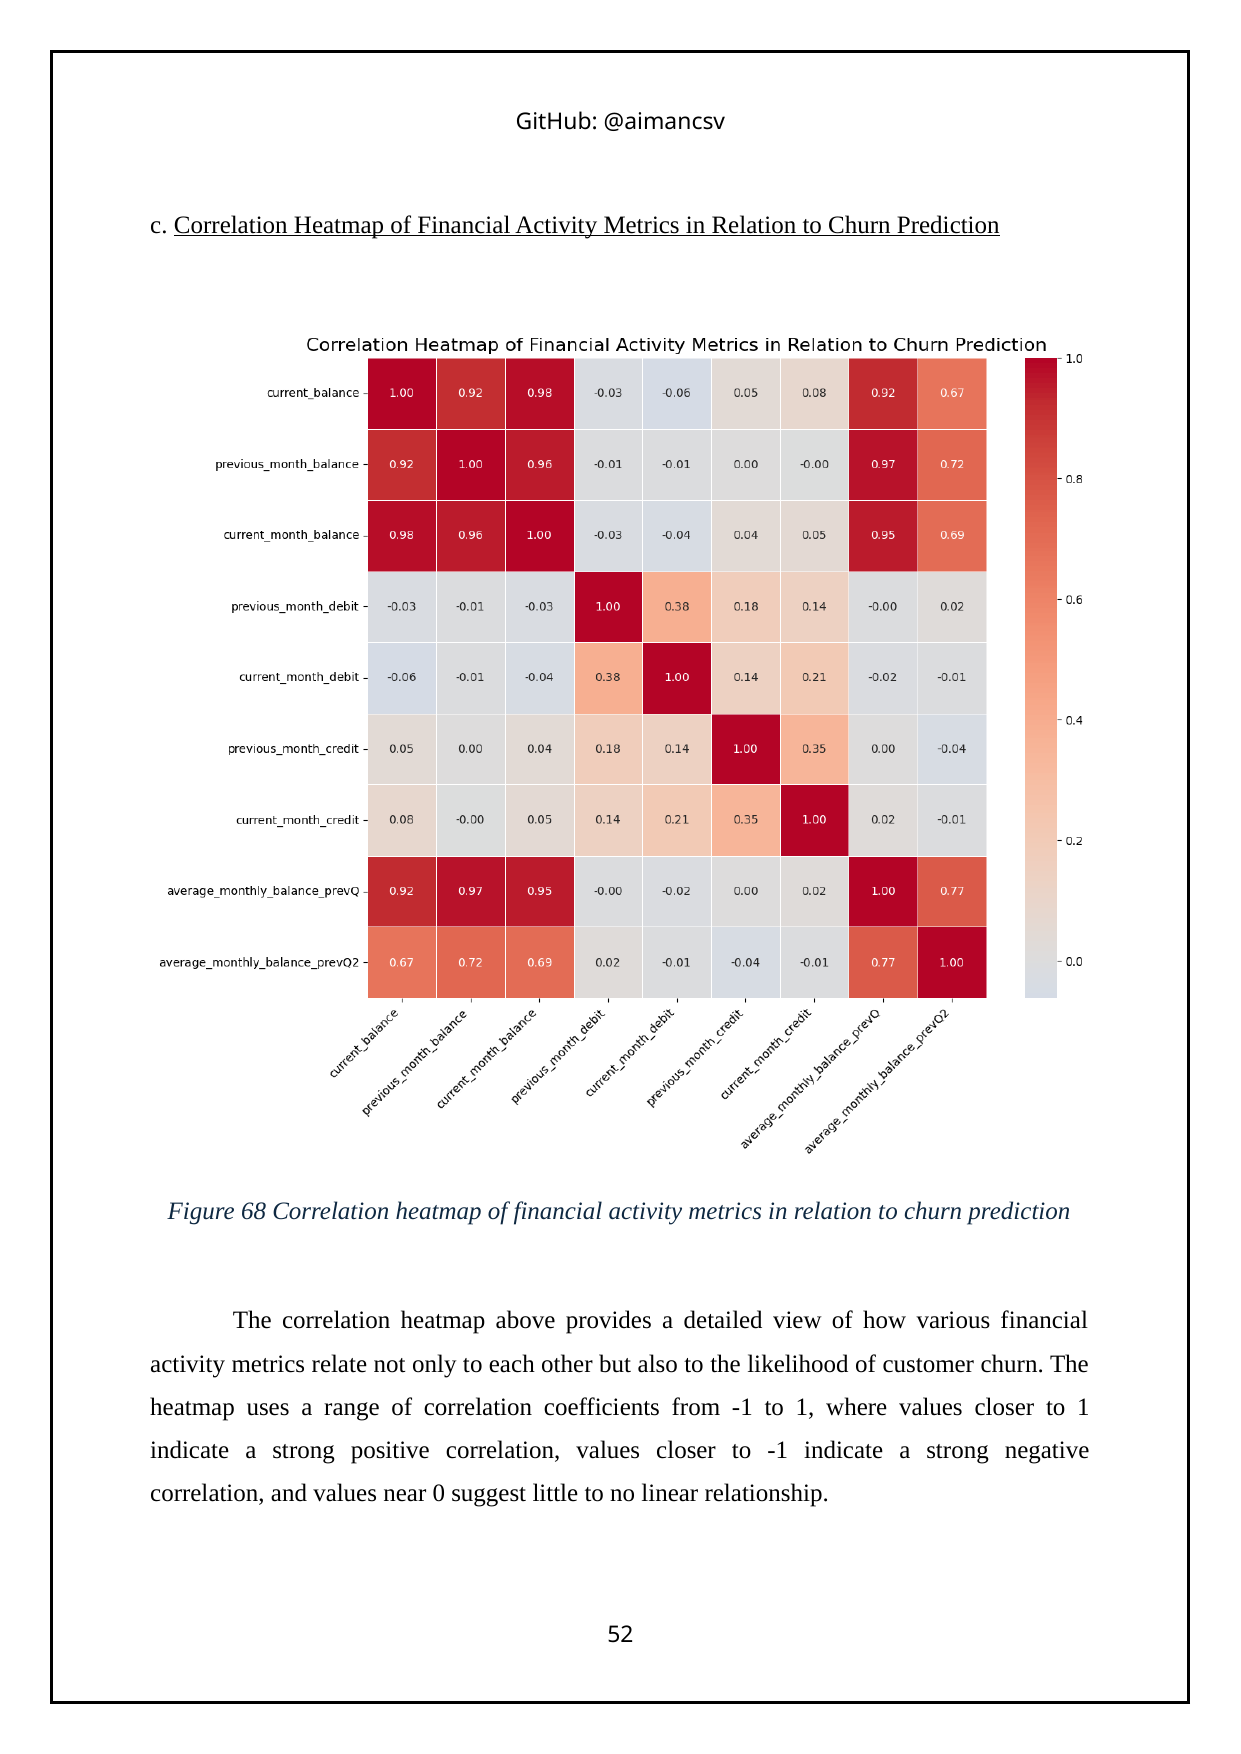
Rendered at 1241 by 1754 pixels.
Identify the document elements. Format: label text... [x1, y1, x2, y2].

text The correlation heatmap above provides a detailed view of how various financial activity metrics relate not only to each other but also to the likelihood of customer churn. The heatmap uses a range of correlation coefficients from -1 to 1, where values closer to 1 indicate a strong positive correlation, values closer to -1 indicate a strong negative correlation, and values near 0 suggest little to no linear relationship. [150, 1306, 1090, 1507]
text c. Correlation Heatmap of Financial Activity Metrics in Relation to Churn Prediction [150, 210, 1090, 238]
picture [150, 329, 1091, 1164]
